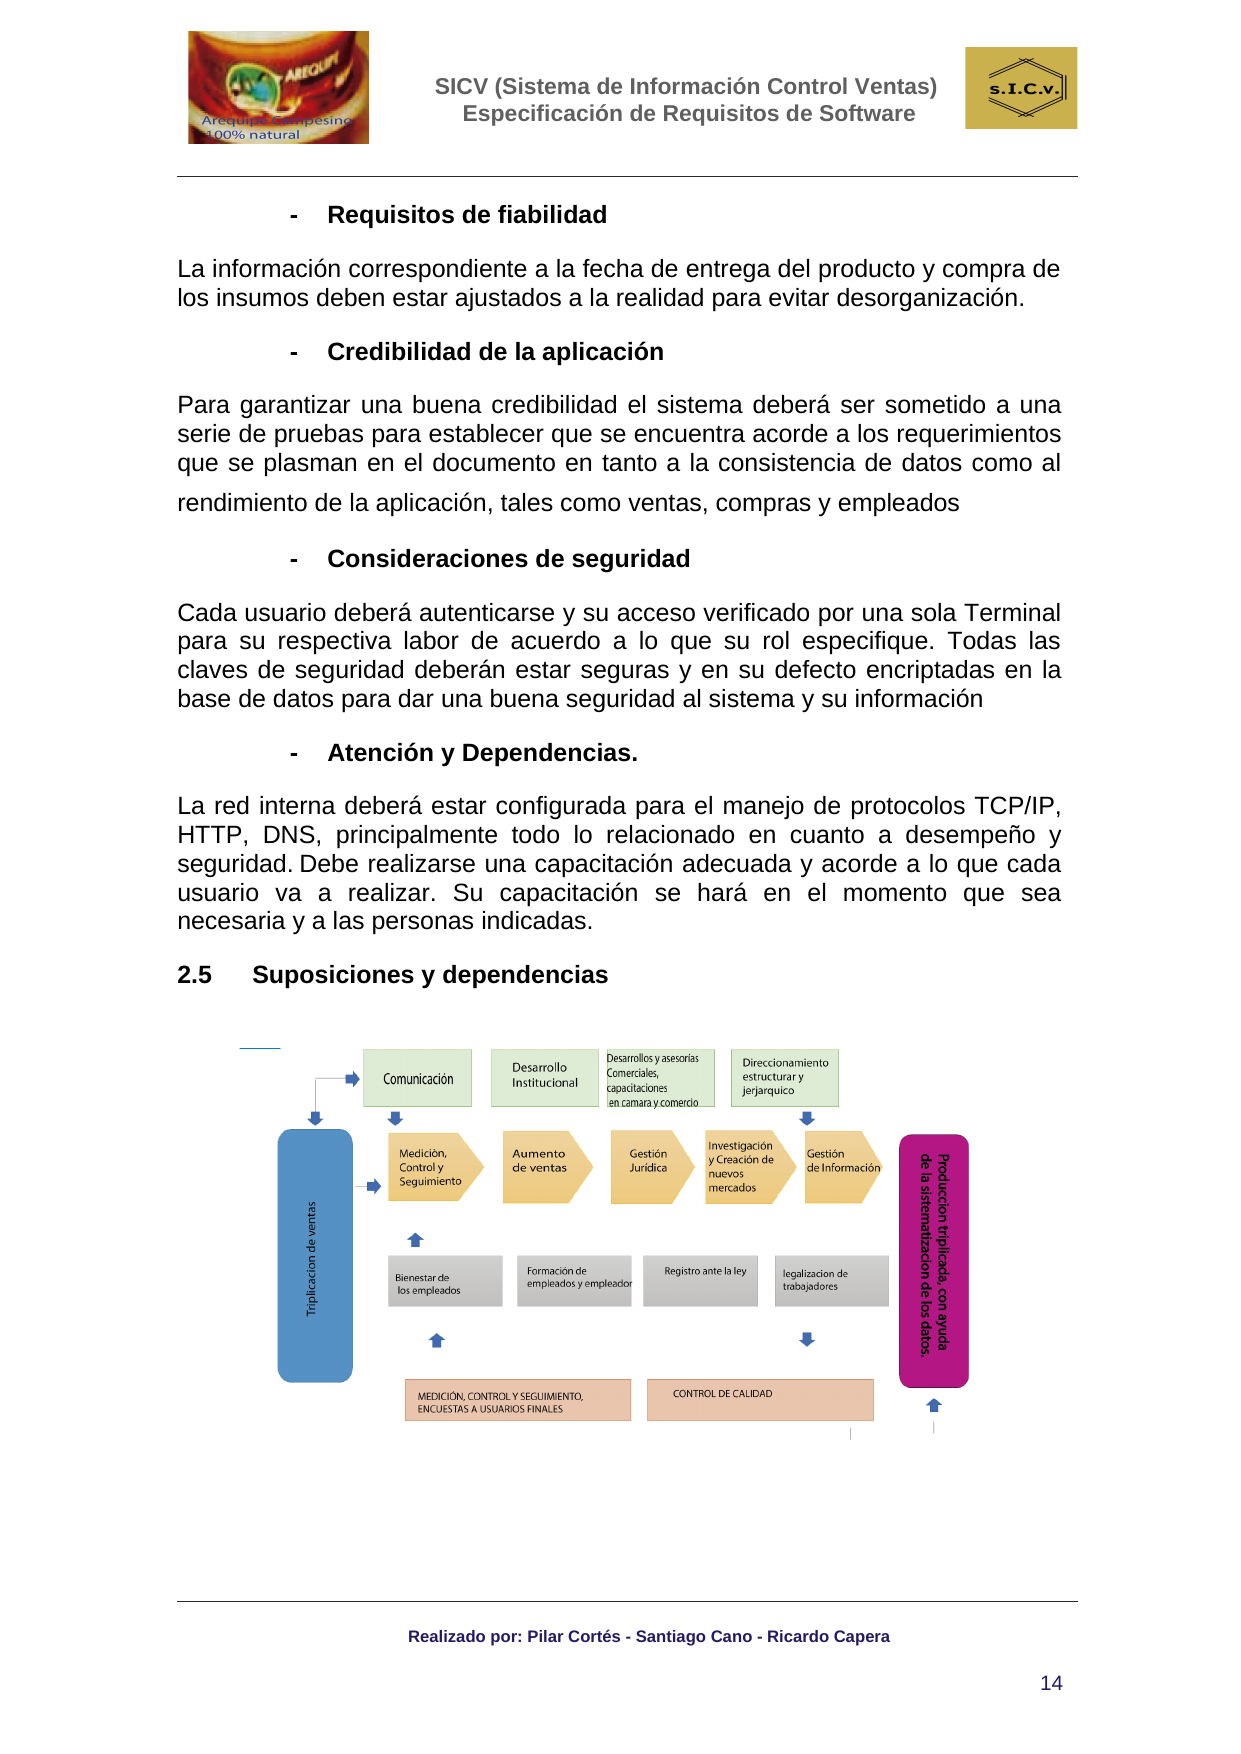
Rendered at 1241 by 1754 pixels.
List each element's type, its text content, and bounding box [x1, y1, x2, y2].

text La red interna deberá estar configurada para el manejo de protocolos TCP/IP, HTTP, DNS, principalmente todo lo relacionado en cuanto a desempeño y seguridad. Debe realizarse una capacitación adecuada y acorde a lo que cada usuario va a realizar. Su capacitación se hará en el momento que sea necesaria y a las personas indicadas. [177, 791, 1063, 935]
picture [188, 31, 370, 144]
picture [239, 1048, 999, 1442]
list Atención y Dependencias. [289, 737, 1063, 766]
text Cada usuario deberá autenticarse y su acceso verificado por una sola Terminal para su respectiva labor de acuerdo a lo que su rol especifique. Todas las claves de seguridad deberán estar seguras y en su defecto encriptadas en la base de datos para dar una buena seguridad al sistema y su información [177, 597, 1063, 712]
text Para garantizar una buena credibilidad el sistema deberá ser sometido a una serie de pruebas para establecer que se encuentra acorde a los requerimientos que se plasman en el documento en tanto a la consistencia de datos como al rendimiento de la aplicación, tales como ventas, compras y empleados [177, 391, 1063, 519]
list Requisitos de fiabilidad [289, 201, 1063, 229]
list Consideraciones de seguridad [289, 544, 1063, 572]
text La información correspondiente a la fecha de entrega del producto y compra de los insumos deben estar ajustados a la realidad para evitar desorganización. [177, 254, 1063, 312]
text 2.5 Suposiciones y dependencias [177, 960, 1063, 989]
picture [965, 47, 1078, 129]
list Credibilidad de la aplicación [289, 337, 1063, 366]
